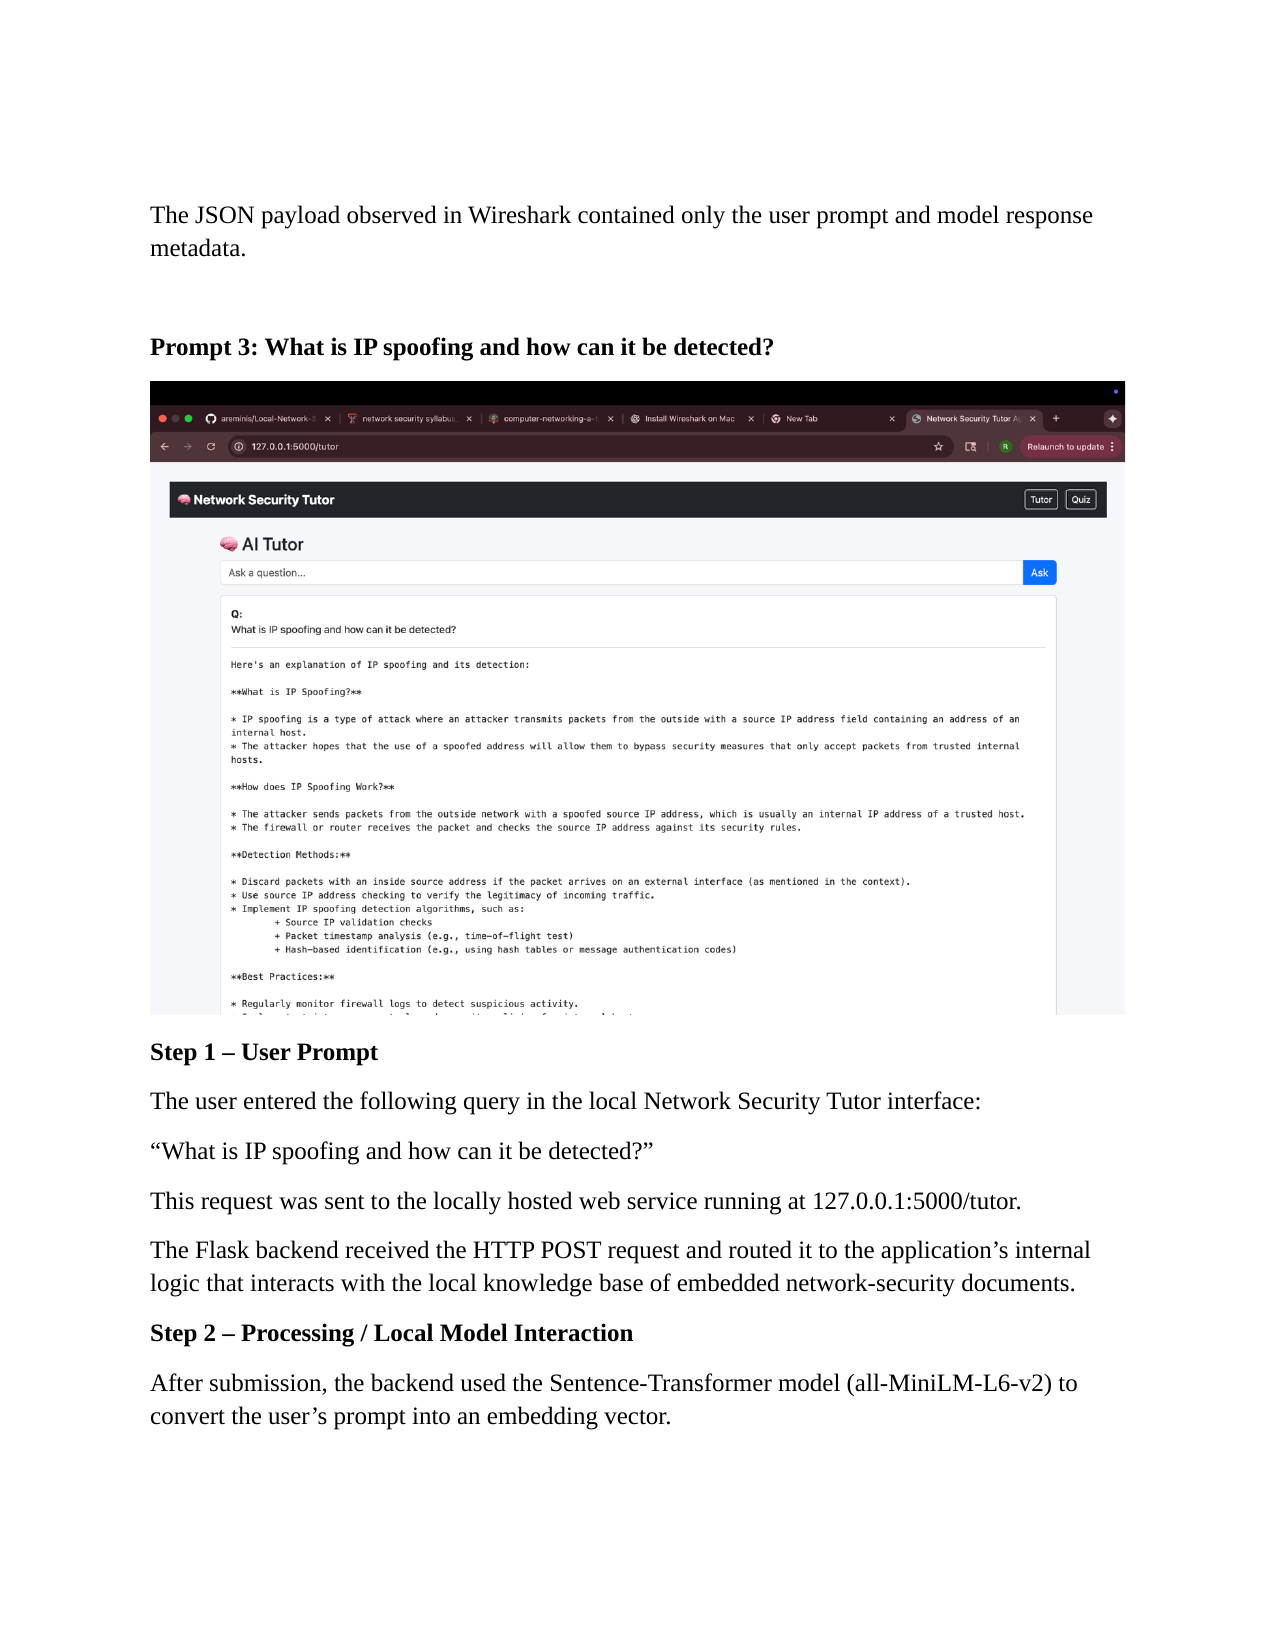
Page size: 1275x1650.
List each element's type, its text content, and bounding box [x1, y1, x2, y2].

text “What is IP spoofing and how can it be detected?” [150, 1136, 1125, 1165]
text Prompt 3: What is IP spoofing and how can it be detected? [150, 332, 1125, 361]
text The Flask backend received the HTTP POST request and routed it to the application’s internal logic that interacts with the local knowledge base of embedded network-security documents. [150, 1236, 1125, 1297]
text The user entered the following query in the local Network Security Tutor interface: [150, 1086, 1125, 1115]
picture [150, 381, 1125, 1015]
text Step 1 – User Prompt [150, 1037, 1125, 1066]
text This request was sent to the locally hosted web service running at 127.0.0.1:5000/tutor. [150, 1186, 1125, 1214]
text Step 2 – Processing / Local Model Interaction [150, 1318, 1125, 1347]
text After submission, the backend used the Sentence-Transformer model (all-MiniLM-L6-v2) to convert the user’s prompt into an embedding vector. [150, 1368, 1125, 1430]
text The JSON payload observed in Wireshark contained only the user prompt and model response metadata. [150, 200, 1125, 261]
